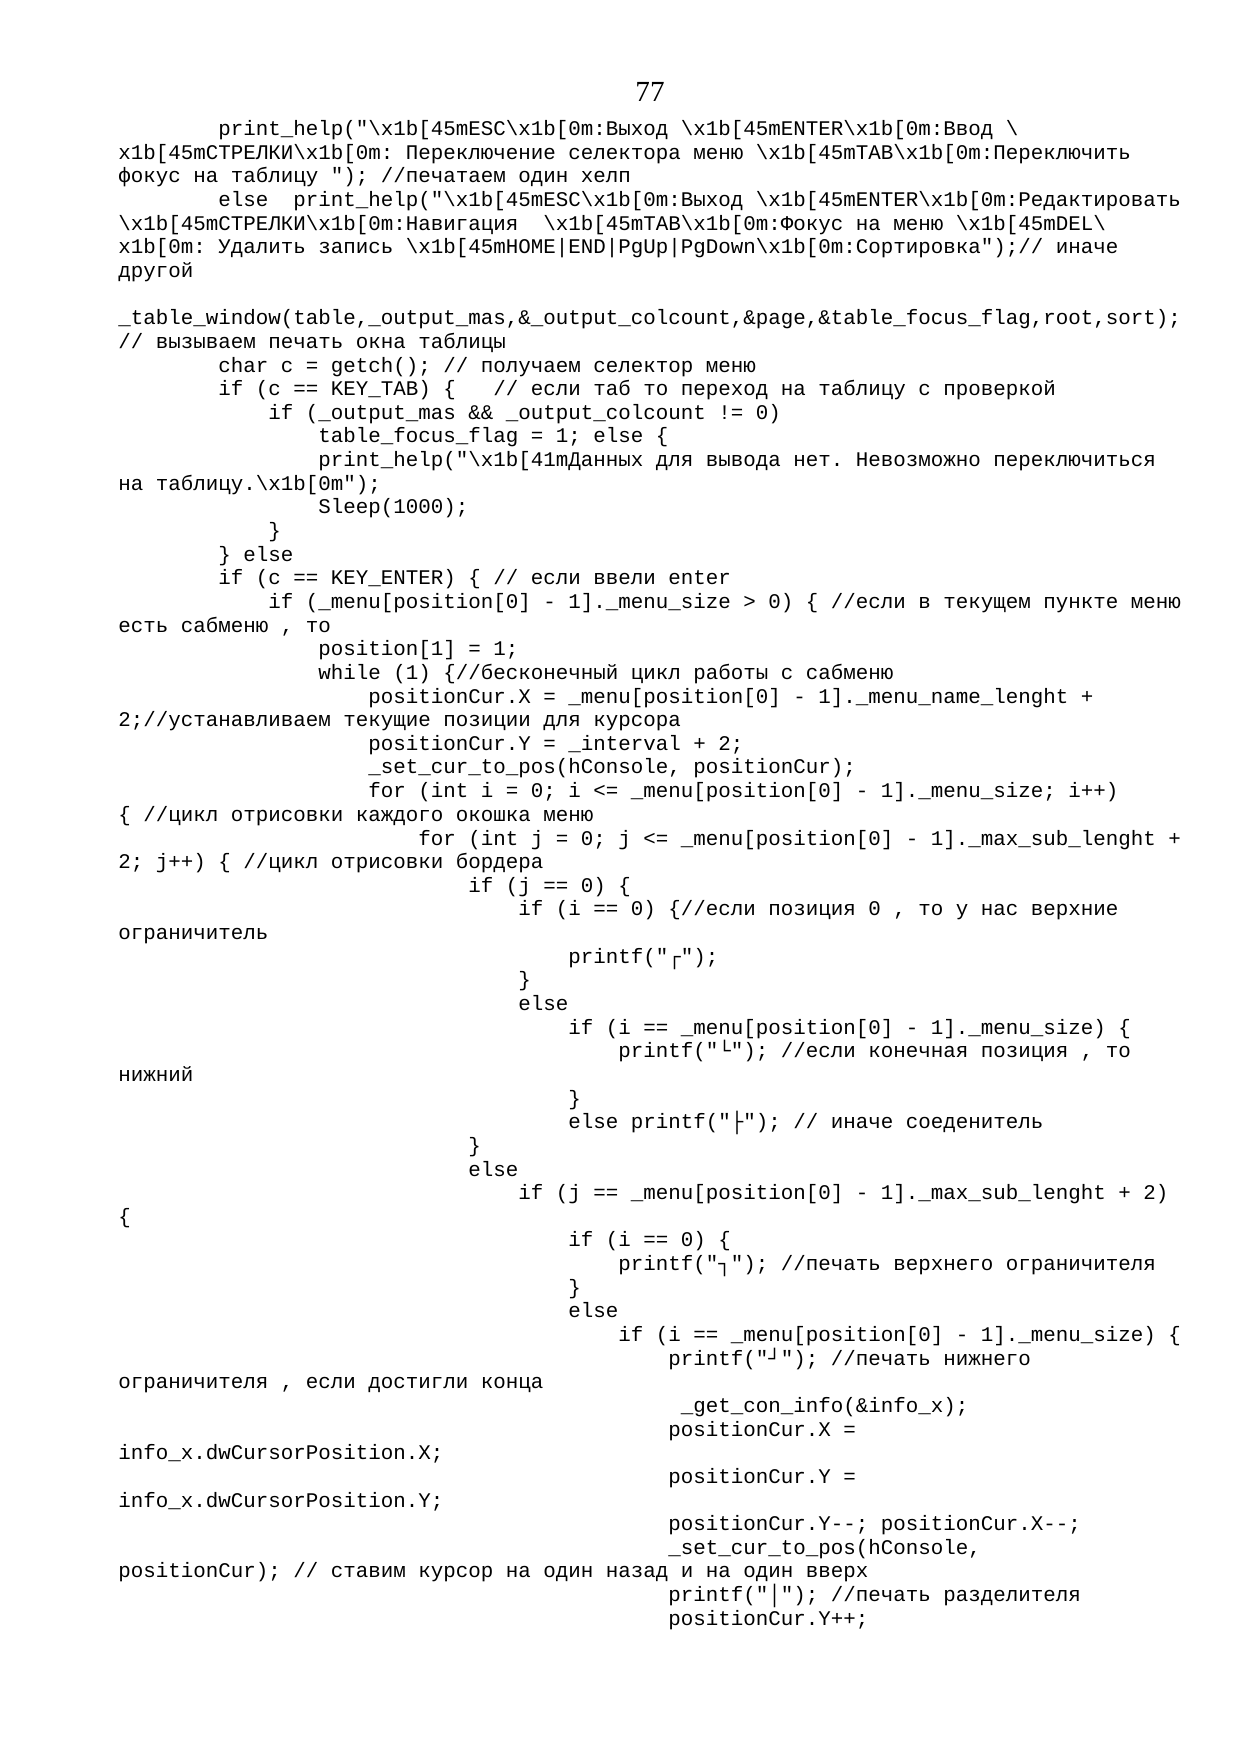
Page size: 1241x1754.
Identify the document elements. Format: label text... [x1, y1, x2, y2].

text else printf("├"); // иначе соеденитель [118, 1111, 1181, 1135]
text _get_con_info(&info_x); [118, 1395, 1181, 1419]
text else [118, 993, 1181, 1017]
text positionCur.Y++; [118, 1608, 1181, 1631]
text char c = getch(); // получаем селектор меню [118, 354, 1181, 378]
text printf("┌"); [118, 946, 1181, 969]
text _set_cur_to_pos(hConsole, positionCur); // ставим курсор на один назад и на один вверх [118, 1537, 1181, 1584]
text if (i == 0) { [118, 1229, 1181, 1253]
text else print_help("\x1b[45mESC\x1b[0m:Выход \x1b[45mENTER\x1b[0m:Редактировать \x1b[45mСТРЕЛКИ\x1b[0m:Навигация \x1b[45mTAB\x1b[0m:Фокус на меню \x1b[45mDEL\x1b[0m: Удалить запись \x1b[45mHOME|END|PgUp|PgDown\x1b[0m:Сортировка");// иначе другой [118, 189, 1181, 284]
text printf("┘"); //печать нижнего ограничителя , если достигли конца [118, 1348, 1181, 1395]
text } else [118, 544, 1181, 567]
text positionCur.Y = _interval + 2; [118, 733, 1181, 757]
text if (i == _menu[position[0] - 1]._menu_size) { [118, 1017, 1181, 1040]
text } [118, 520, 1181, 544]
text } [118, 1277, 1181, 1300]
text if (j == 0) { [118, 875, 1181, 898]
text positionCur.Y = info_x.dwCursorPosition.Y; [118, 1466, 1181, 1513]
text else [118, 1158, 1181, 1182]
text positionCur.Y--; positionCur.X--; [118, 1513, 1181, 1537]
text positionCur.X = _menu[position[0] - 1]._menu_name_lenght + 2;//устанавливаем текущие позиции для курсора [118, 686, 1181, 733]
text while (1) {//бесконечный цикл работы с сабменю [118, 662, 1181, 686]
text } [118, 969, 1181, 993]
text position[1] = 1; [118, 638, 1181, 662]
text } [118, 1135, 1181, 1158]
text table_focus_flag = 1; else { [118, 426, 1181, 449]
text if (j == _menu[position[0] - 1]._max_sub_lenght + 2) { [118, 1182, 1181, 1229]
text printf("┐"); //печать верхнего ограничителя [118, 1253, 1181, 1277]
text for (int i = 0; i <= _menu[position[0] - 1]._menu_size; i++) { //цикл отрисовки каждого окошка меню [118, 780, 1181, 827]
text if (_output_mas && _output_colcount != 0) [118, 402, 1181, 426]
text printf("│"); //печать разделителя [118, 1584, 1181, 1608]
text if (c == KEY_ENTER) { // если ввели enter [118, 567, 1181, 591]
text _set_cur_to_pos(hConsole, positionCur); [118, 757, 1181, 780]
text if (c == KEY_TAB) { // если таб то переход на таблицу с проверкой [118, 378, 1181, 402]
text print_help("\x1b[45mESC\x1b[0m:Выход \x1b[45mENTER\x1b[0m:Ввод \x1b[45mСТРЕЛКИ\x1b[0m: Переключение селектора меню \x1b[45mTAB\x1b[0m:Переключить фокус на таблицу "); //печатаем один хелп [118, 118, 1181, 189]
text if (_menu[position[0] - 1]._menu_size > 0) { //если в текущем пункте меню есть сабменю , то [118, 591, 1181, 638]
text Sleep(1000); [118, 496, 1181, 520]
text _table_window(table,_output_mas,&_output_colcount,&page,&table_focus_flag,root,sort);// вызываем печать окна таблицы [118, 284, 1181, 354]
text } [118, 1088, 1181, 1111]
text else [118, 1300, 1181, 1324]
text print_help("\x1b[41mДанных для вывода нет. Невозможно переключиться на таблицу.\x1b[0m"); [118, 449, 1181, 496]
text if (i == 0) {//если позиция 0 , то у нас верхние ограничитель [118, 898, 1181, 946]
text if (i == _menu[position[0] - 1]._menu_size) { [118, 1324, 1181, 1348]
text for (int j = 0; j <= _menu[position[0] - 1]._max_sub_lenght + 2; j++) { //цикл отрисовки бордера [118, 827, 1181, 875]
text positionCur.X = info_x.dwCursorPosition.X; [118, 1419, 1181, 1466]
text printf("└"); //если конечная позиция , то нижний [118, 1040, 1181, 1088]
